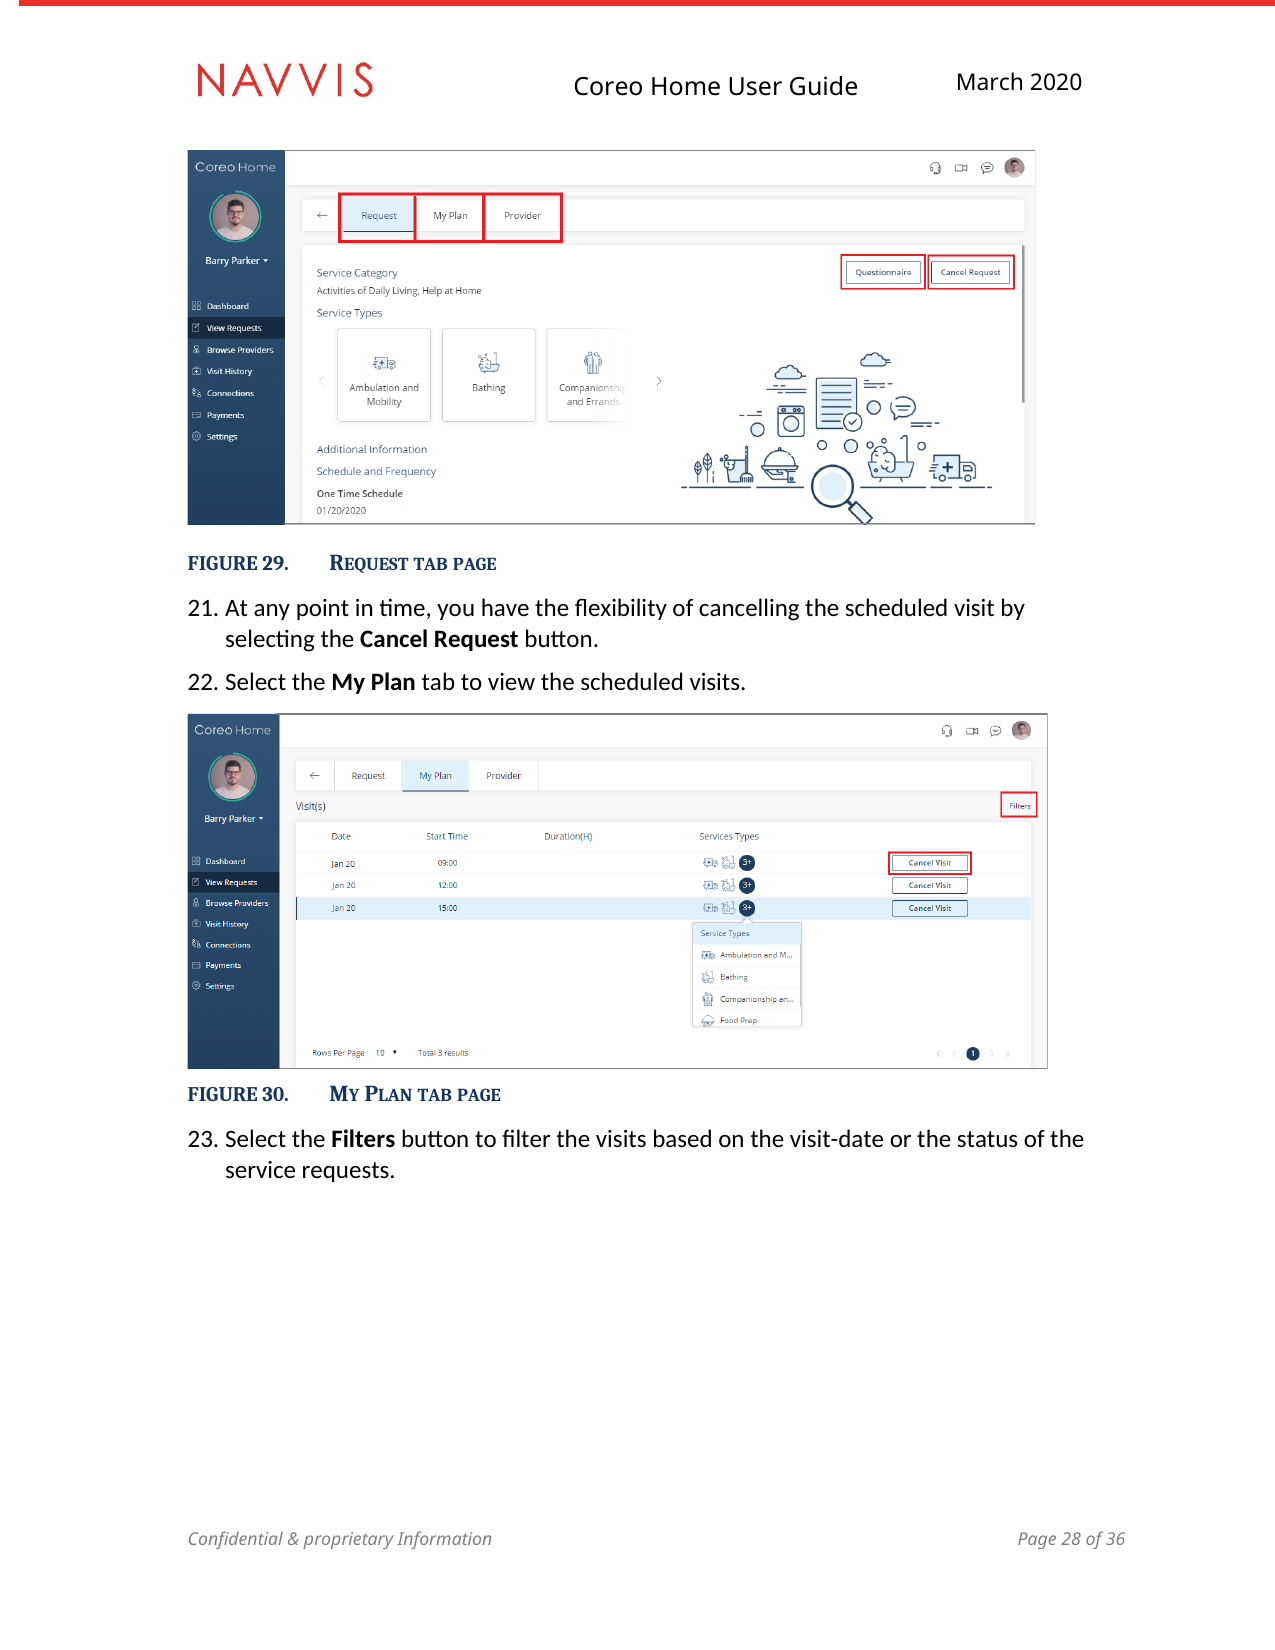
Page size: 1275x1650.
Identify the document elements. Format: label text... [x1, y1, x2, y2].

text Request tab page [187, 550, 1087, 576]
picture [187, 713, 1048, 1069]
list At any point in time, you have the flexibility of cancelling the scheduled visit by selecting the Cancel Request button. [187, 592, 1087, 653]
picture [187, 55, 383, 104]
text My Plan tab page [187, 1081, 1087, 1107]
list Select the Filters button to filter the visits based on the visit-date or the status of the service requests. [187, 1123, 1087, 1184]
picture [187, 150, 1035, 525]
list Select the My Plan tab to view the scheduled visits. [187, 666, 1087, 696]
